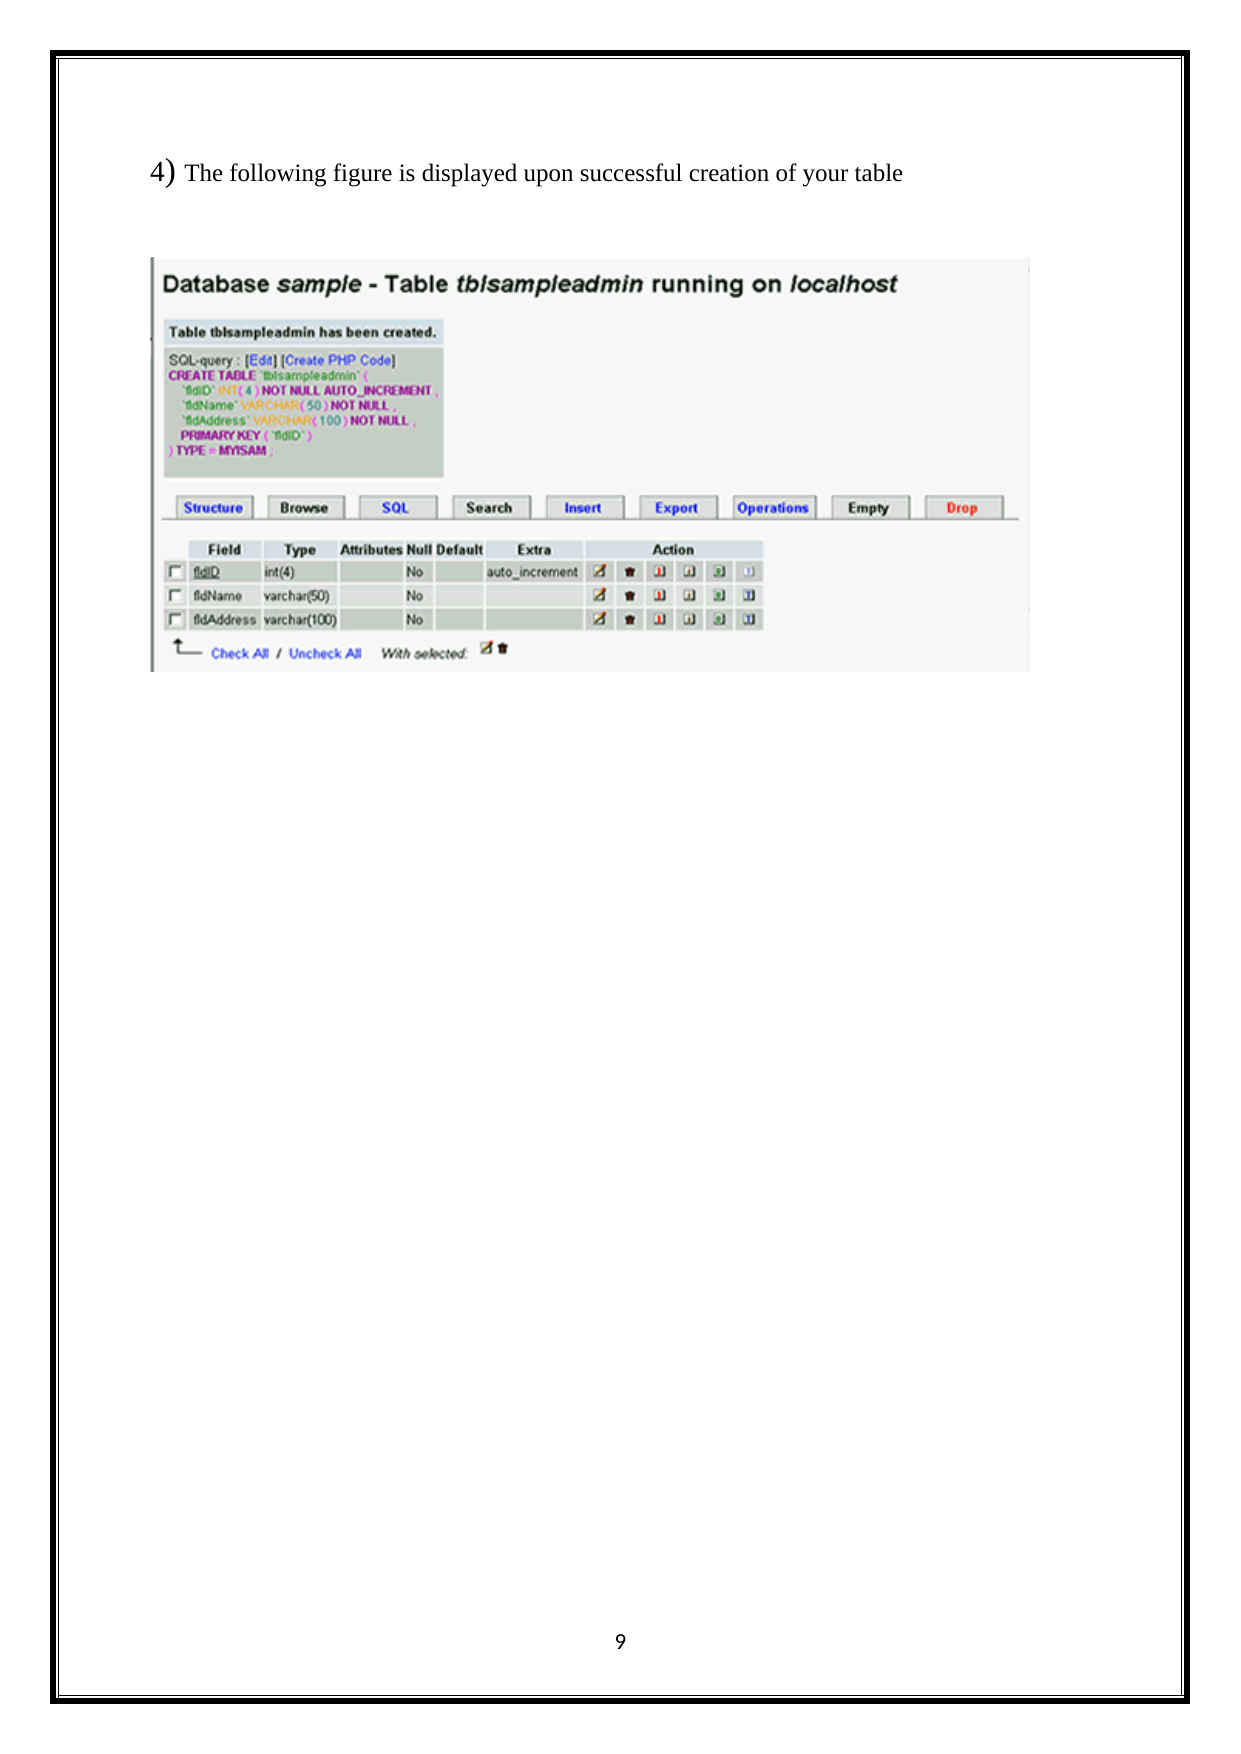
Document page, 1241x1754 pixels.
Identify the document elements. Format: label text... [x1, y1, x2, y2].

picture [150, 257, 1030, 672]
list 4) The following figure is displayed upon successful creation of your table [150, 150, 1090, 188]
